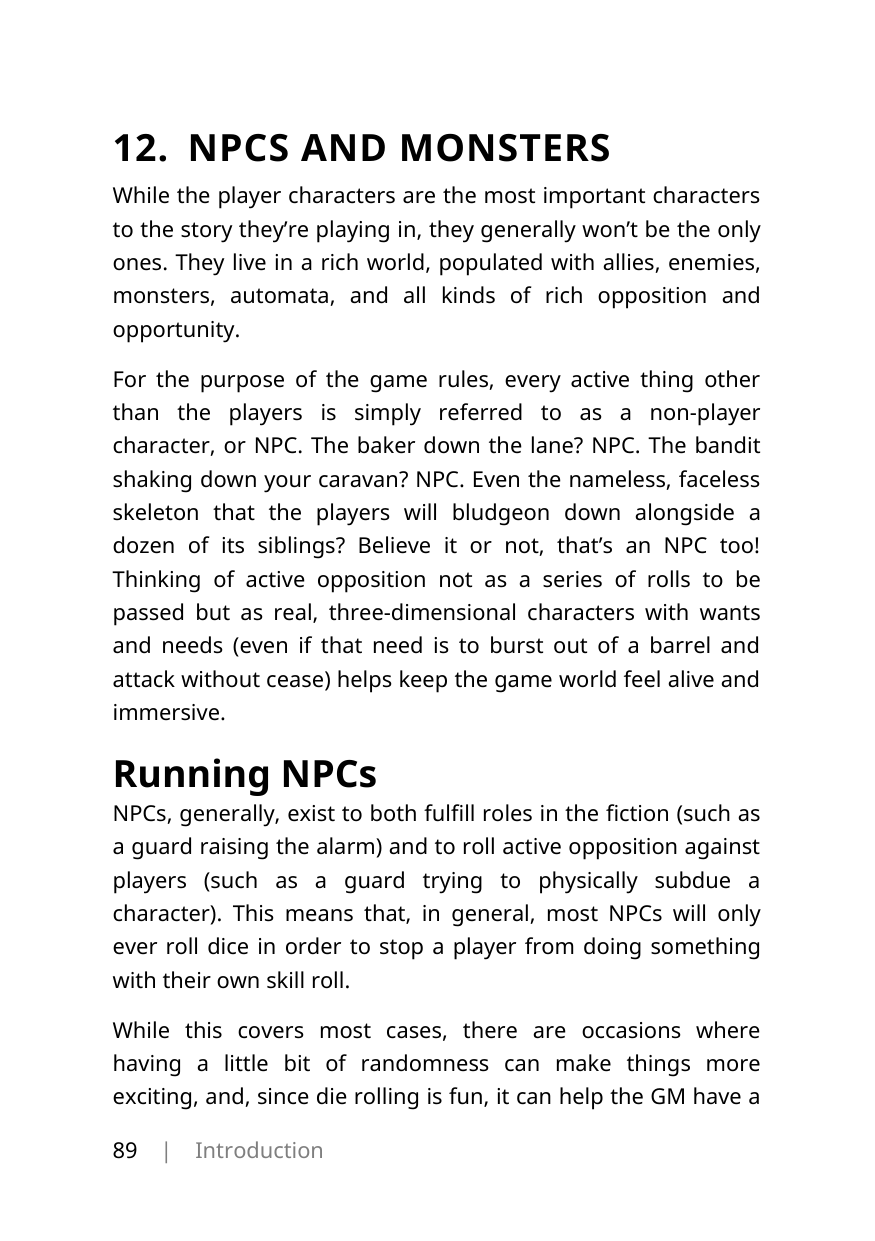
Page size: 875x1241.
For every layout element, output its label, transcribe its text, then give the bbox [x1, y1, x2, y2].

text NPCs, generally, exist to both fulfill roles in the fiction (such as a guard raising the alarm) and to roll active opposition against players (such as a guard trying to physically subdue a character). This means that, in general, most NPCs will only ever roll dice in order to stop a player from doing something with their own skill roll. [112, 798, 762, 994]
subtitle Running NPCs [112, 747, 762, 798]
subtitle NPCs and monsters [112, 121, 762, 172]
text While the player characters are the most important characters to the story they’re playing in, they generally won’t be the only ones. They live in a rich world, populated with allies, enemies, monsters, automata, and all kinds of rich opposition and opportunity. [112, 180, 762, 343]
text For the purpose of the game rules, every active thing other than the players is simply referred to as a non-player character, or NPC. The baker down the lane? NPC. The bandit shaking down your caravan? NPC. Even the nameless, faceless skeleton that the players will bludgeon down alongside a dozen of its siblings? Believe it or not, that’s an NPC too! Thinking of active opposition not as a series of rolls to be passed but as real, three-dimensional characters with wants and needs (even if that need is to burst out of a barrel and attack without cease) helps keep the game world feel alive and immersive. [112, 363, 762, 727]
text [112, 1014, 762, 1111]
